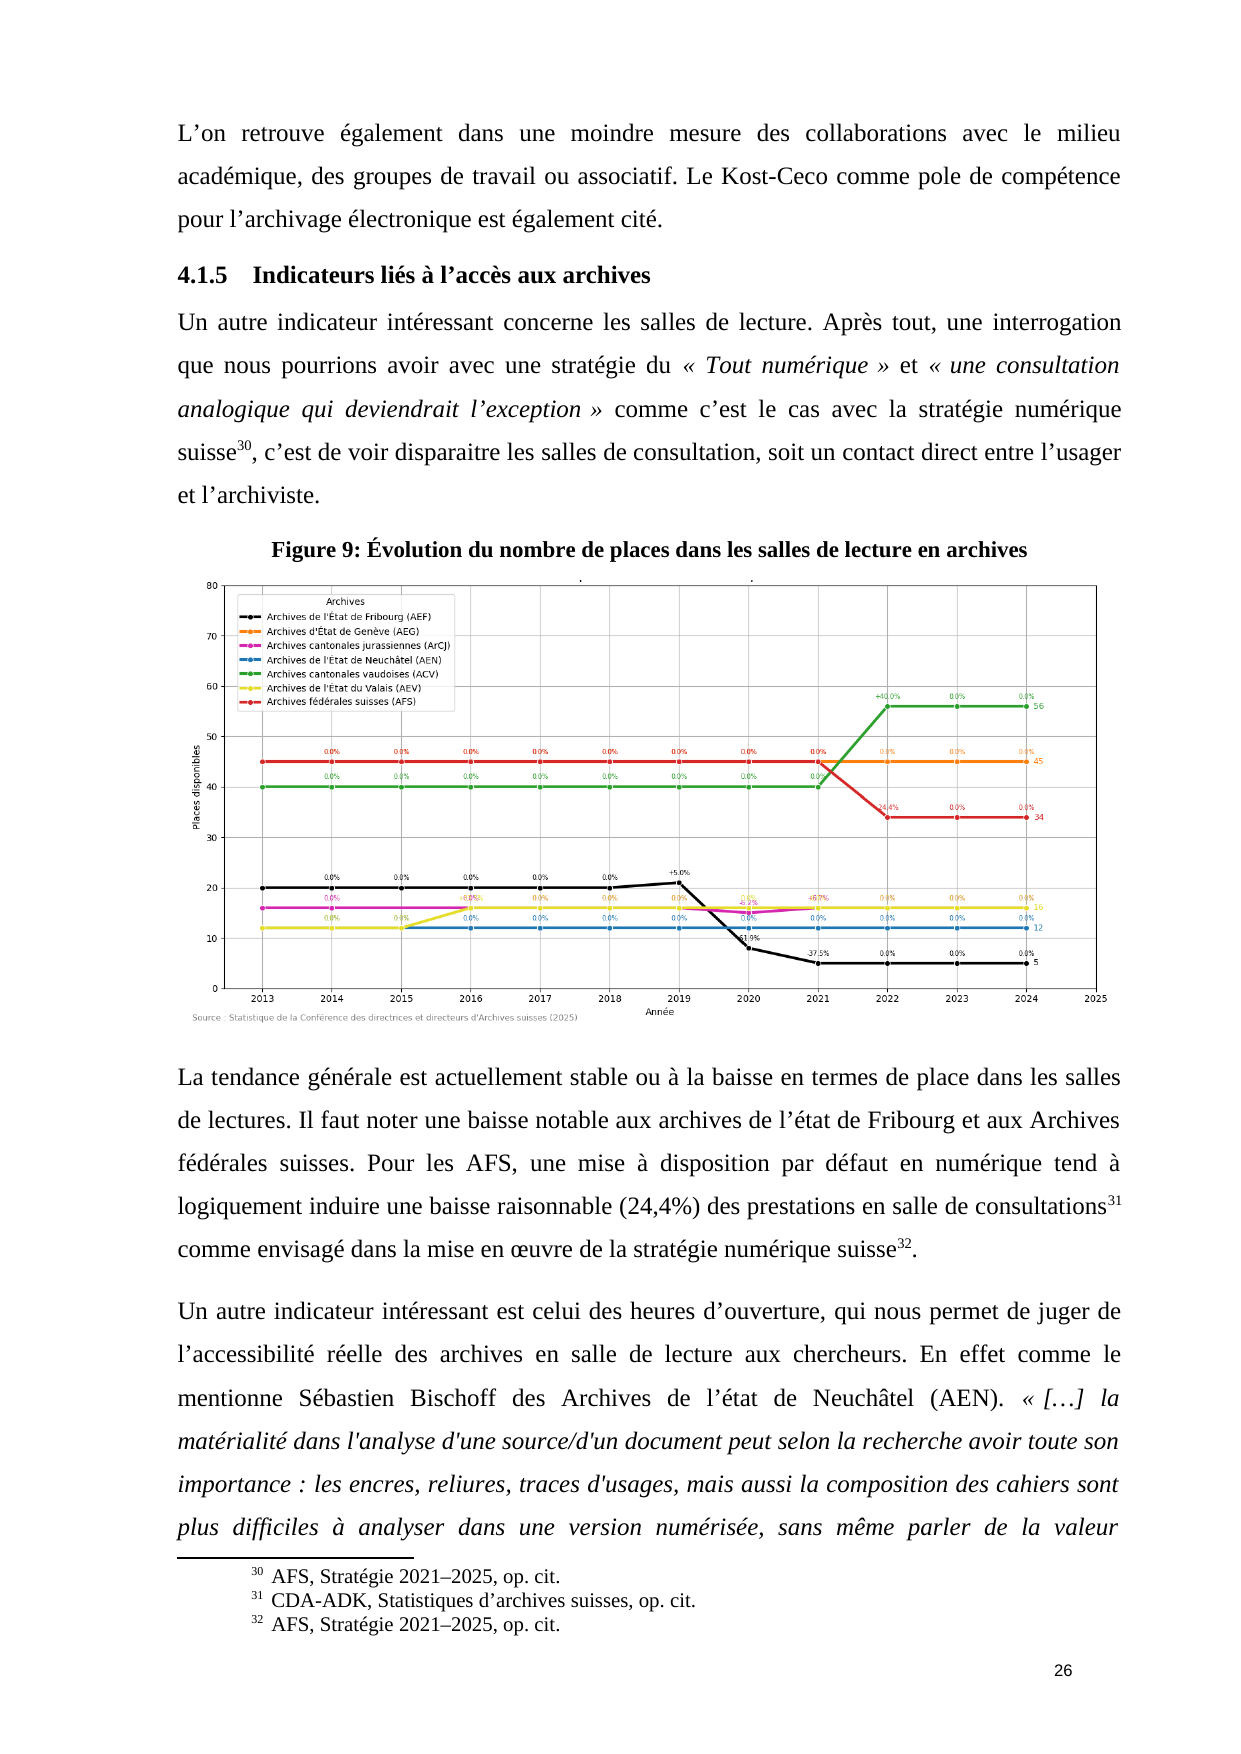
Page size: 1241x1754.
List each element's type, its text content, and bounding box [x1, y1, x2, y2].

text La tendance générale est actuellement stable ou à la baisse en termes de place dans les salles de lectures. Il faut noter une baisse notable aux archives de l’état de Fribourg et aux Archives fédérales suisses. Pour les AFS, une mise à disposition par défaut en numérique tend à logiquement induire une baisse raisonnable (24,4%) des prestations en salle de consultations comme envisagé dans la mise en œuvre de la stratégie numérique suisse. [177, 1062, 1122, 1263]
picture [185, 580, 1114, 1029]
text Un autre indicateur intéressant concerne les salles de lecture. Après tout, une interrogation que nous pourrions avoir avec une stratégie du « Tout numérique » et « une consultation analogique qui deviendrait l’exception » comme c’est le cas avec la stratégie numérique suisse, c’est de voir disparaitre les salles de consultation, soit un contact direct entre l’usager et l’archiviste. [177, 307, 1122, 509]
subtitle Indicateurs liés à l’accès aux archives [177, 260, 1122, 289]
text Figure 9: Évolution du nombre de places dans les salles de lecture en archives [177, 536, 1122, 562]
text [177, 1296, 1122, 1541]
text L’on retrouve également dans une moindre mesure des collaborations avec le milieu académique, des groupes de travail ou associatif. Le Kost-Ceco comme pole de compétence pour l’archivage électronique est également cité. [177, 118, 1122, 233]
